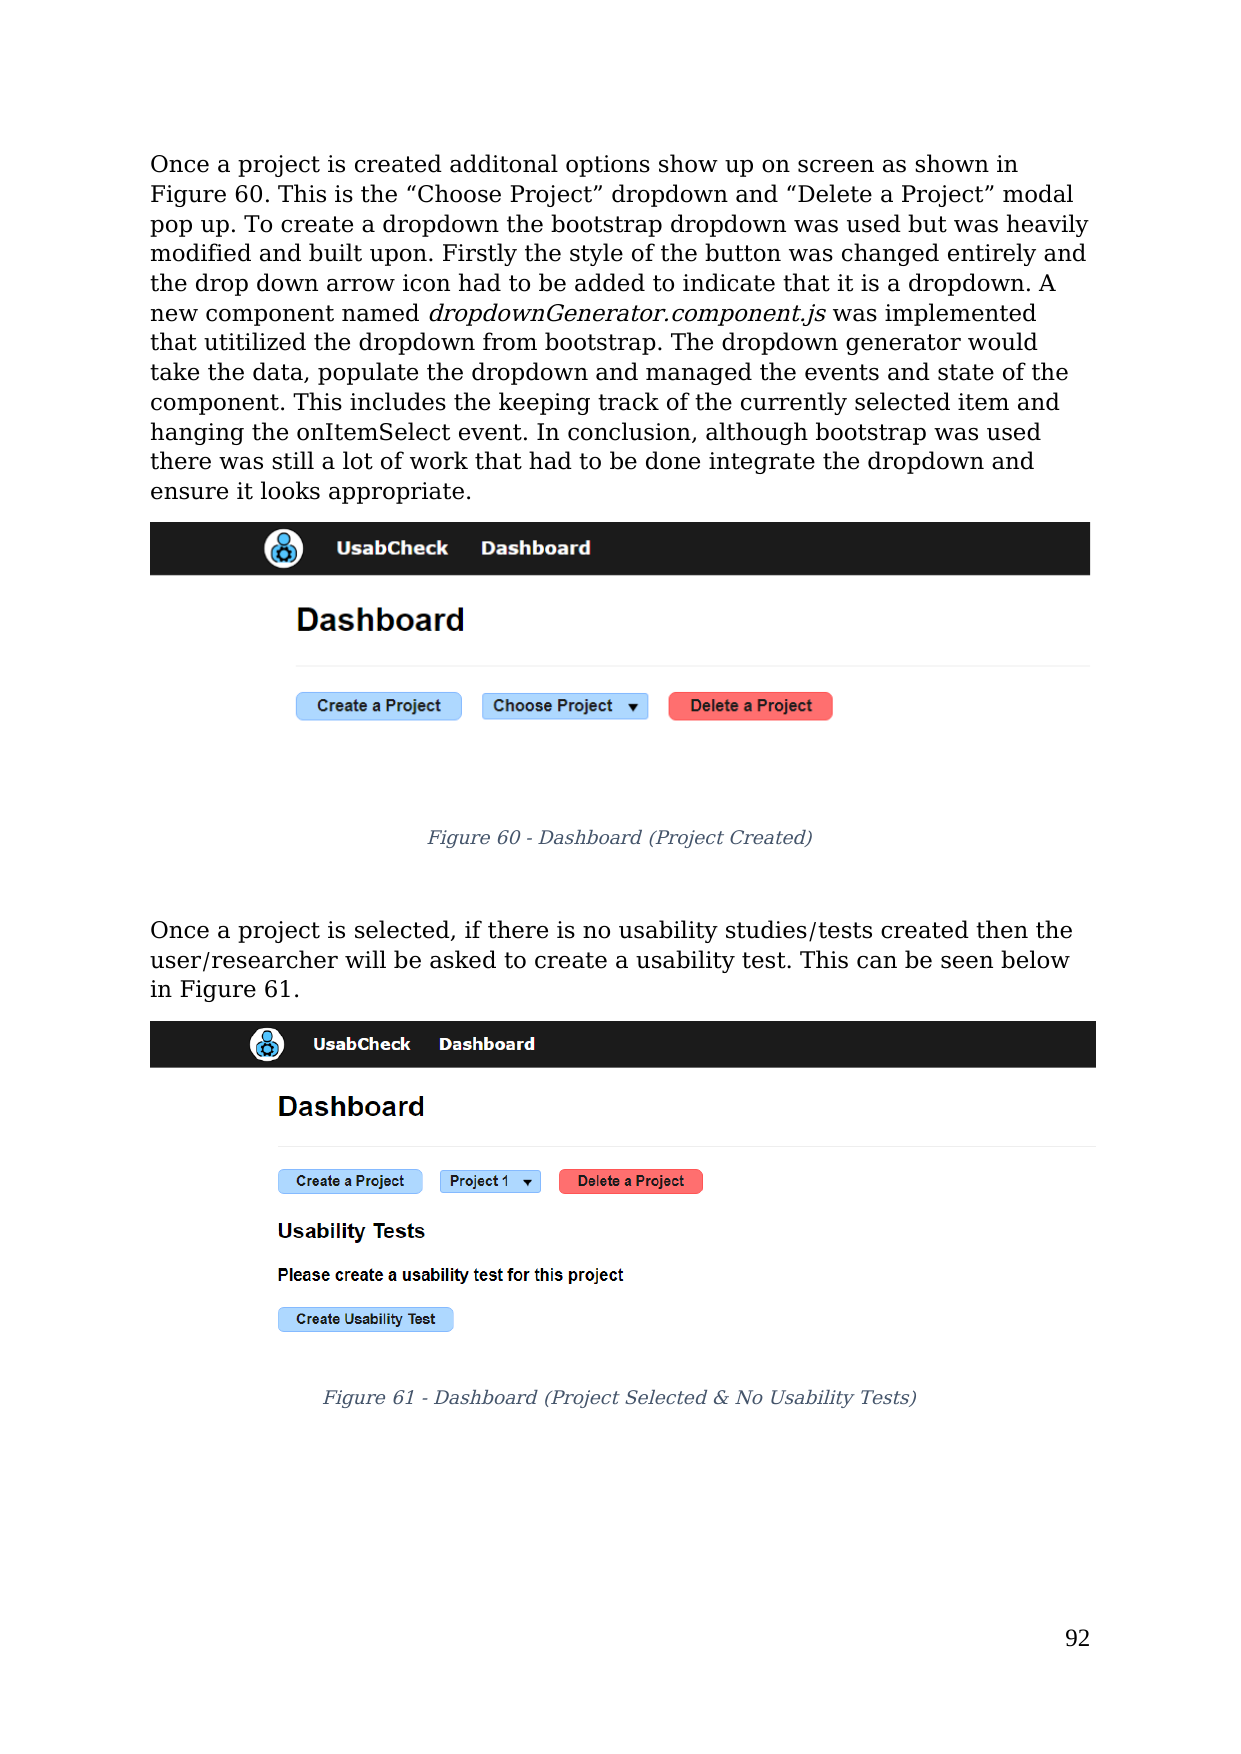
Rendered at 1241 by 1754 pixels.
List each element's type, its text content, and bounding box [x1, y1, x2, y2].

picture [150, 522, 1091, 808]
picture [150, 1021, 1096, 1367]
text Once a project is selected, if there is no usability studies/tests created then the user/researcher will be asked to create a usability test. This can be seen below in Figure 61. [150, 916, 1090, 1003]
text Once a project is created additonal options show up on screen as shown in Figure 60. This is the “Choose Project” dropdown and “Delete a Project” modal pop up. To create a dropdown the bootstrap dropdown was used but was heavily modified and built upon. Firstly the style of the button was changed entirely and the drop down arrow icon had to be added to indicate that it is a dropdown. A new component named dropdownGenerator.component.js was implemented that utitilized the dropdown from bootstrap. The dropdown generator would take the data, populate the dropdown and managed the events and state of the component. This includes the keeping track of the currently selected item and hanging the onItemSelect event. In conclusion, although bootstrap was used there was still a lot of work that had to be done integrate the dropdown and ensure it looks appropriate. [150, 150, 1090, 504]
